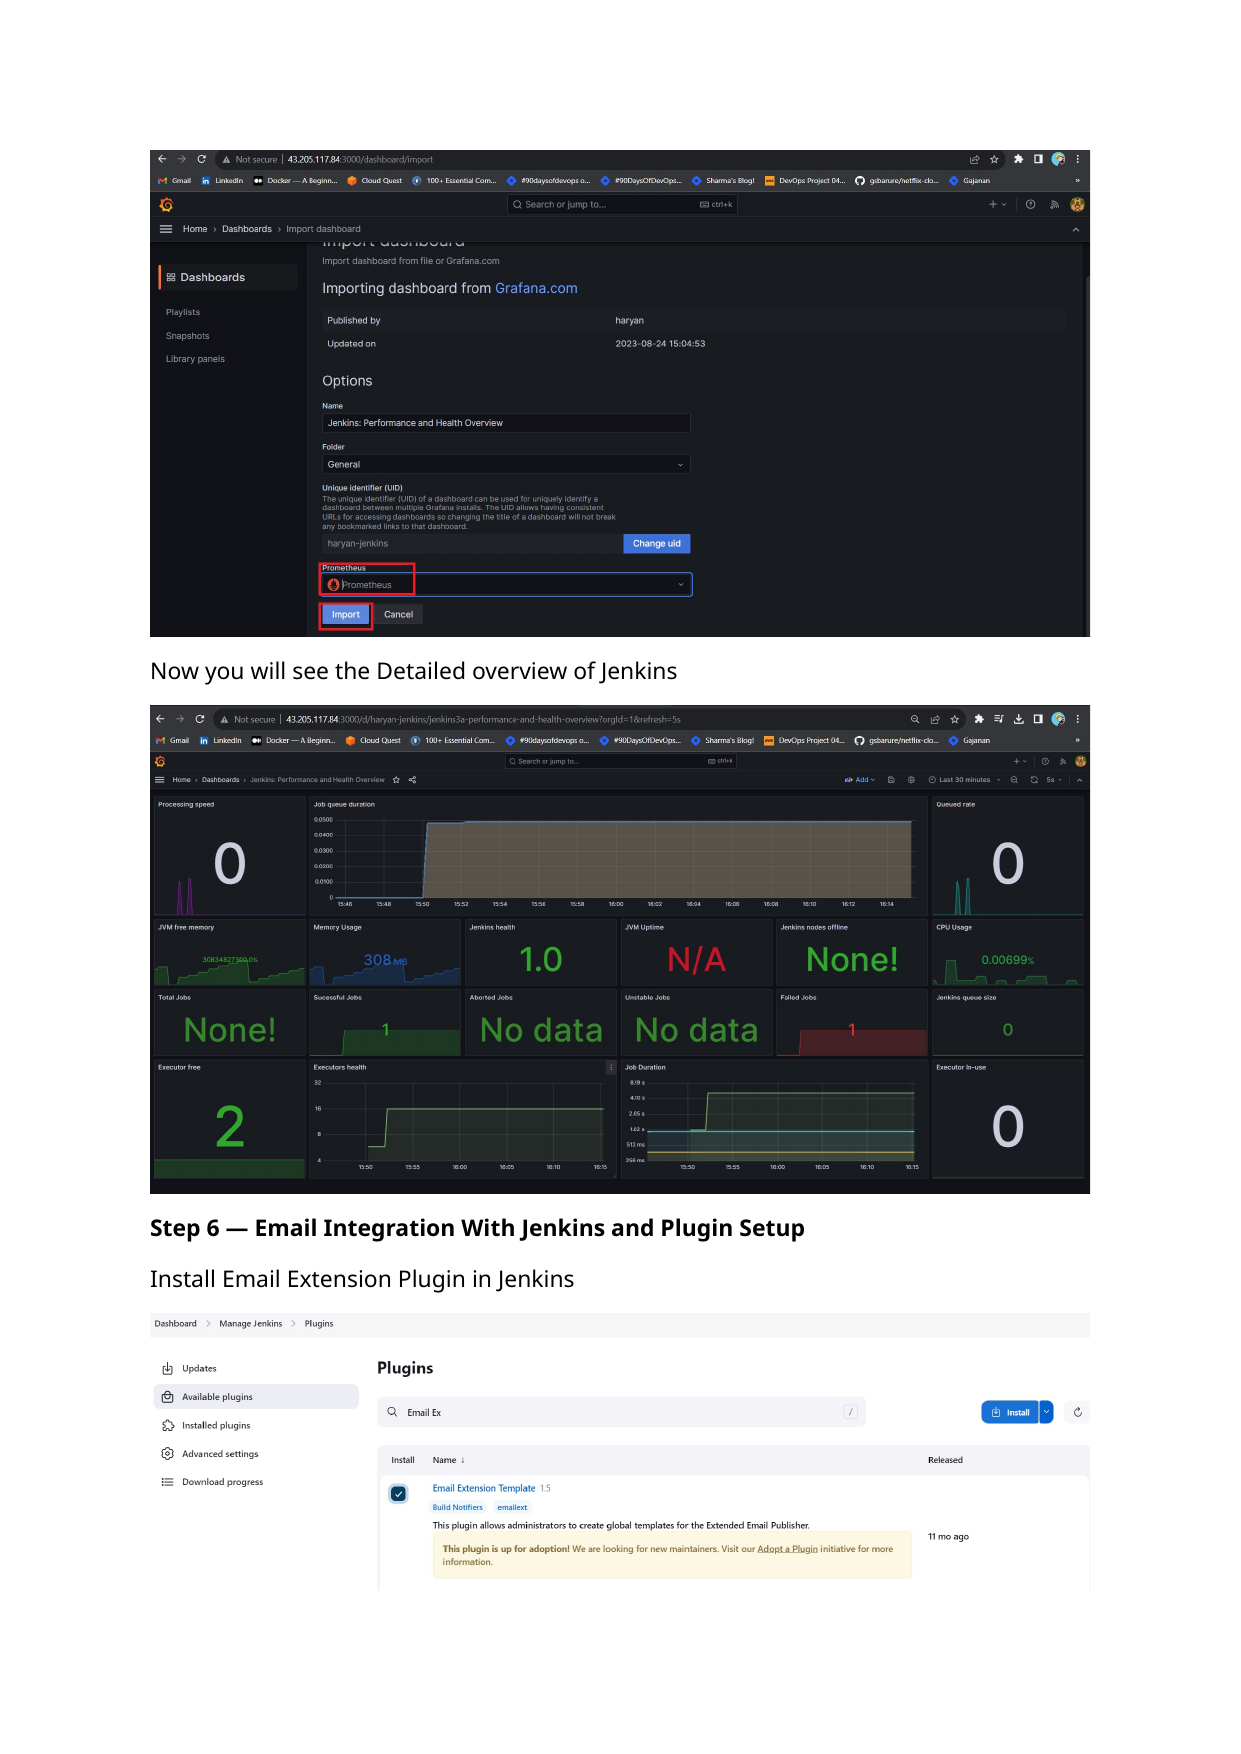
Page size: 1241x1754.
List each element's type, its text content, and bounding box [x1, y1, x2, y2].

text Step 6 — Email Integration With Jenkins and Plugin Setup [150, 1212, 1090, 1243]
picture [150, 1313, 1091, 1591]
text Install Email Extension Plugin in Jenkins [150, 1263, 1090, 1294]
picture [150, 150, 1091, 637]
text Now you will see the Detailed overview of Jenkins [150, 655, 1090, 686]
picture [150, 705, 1091, 1194]
